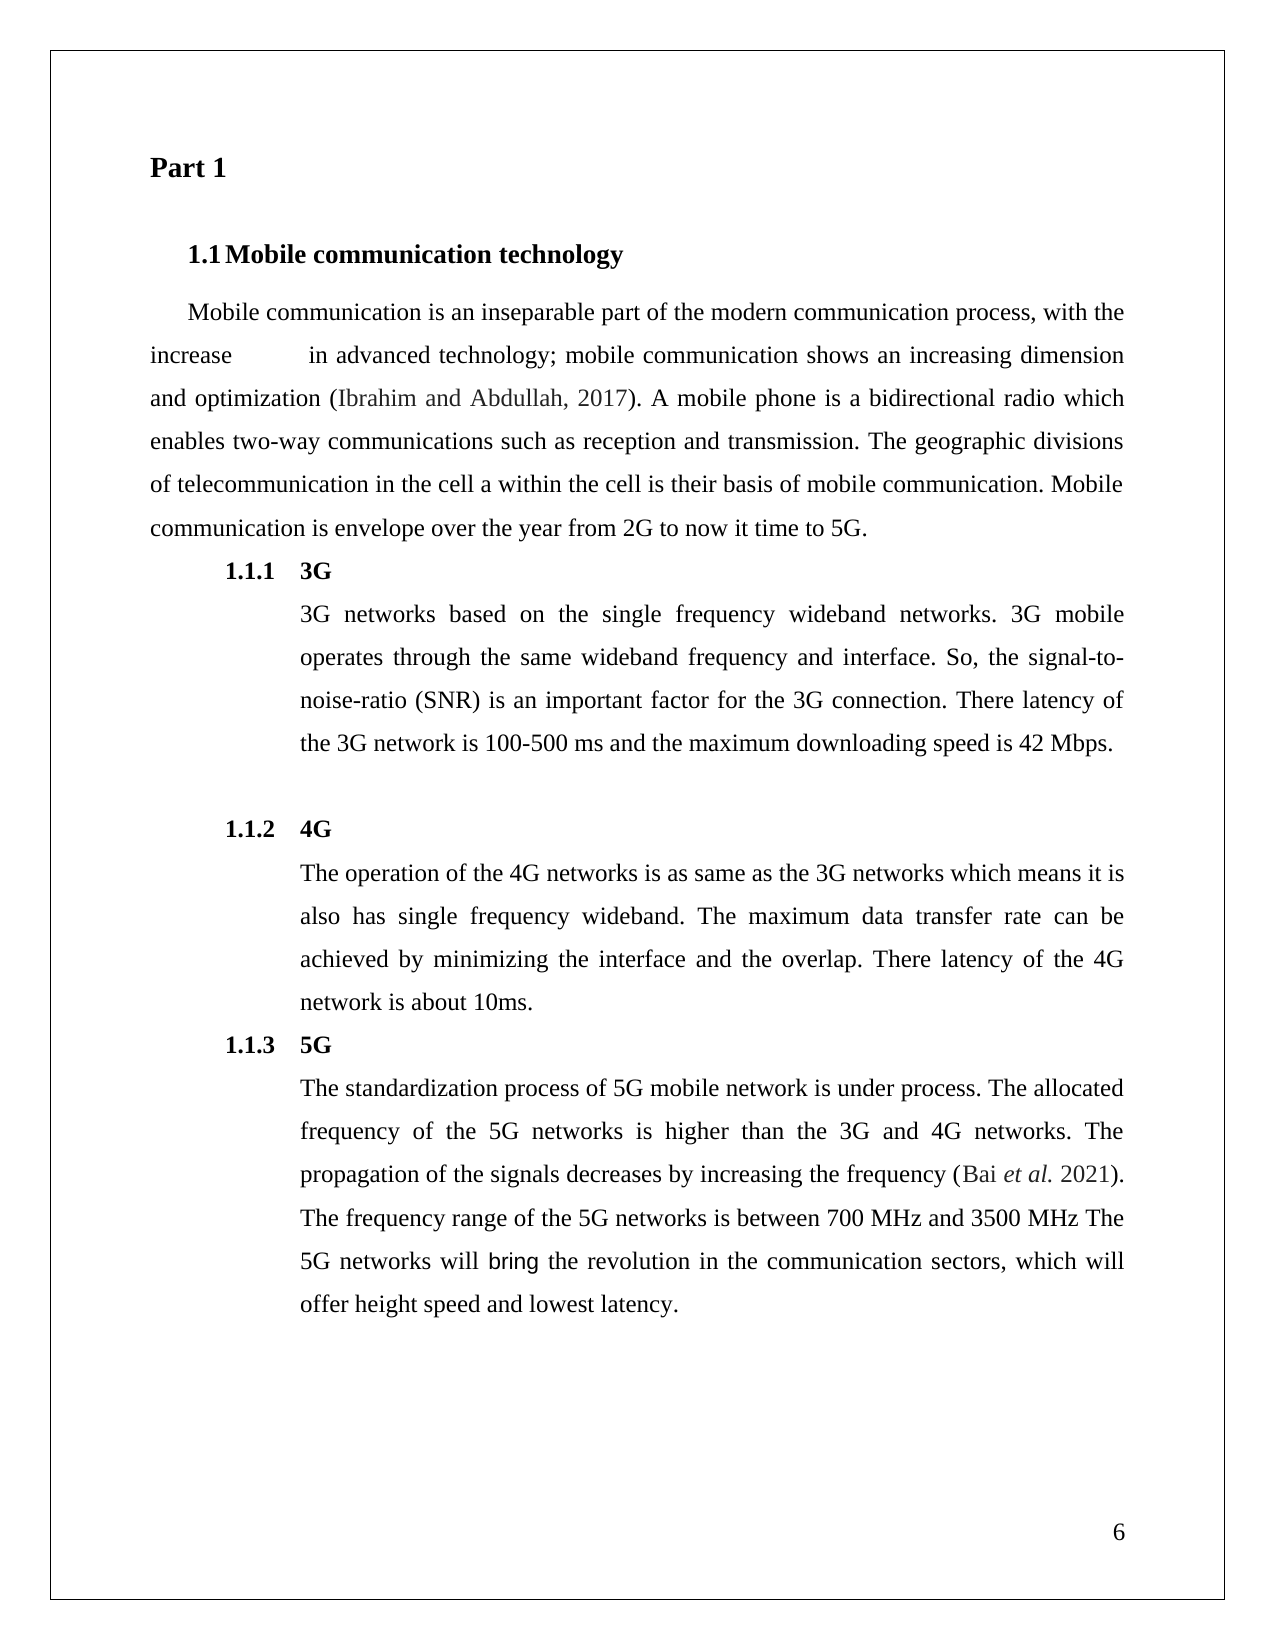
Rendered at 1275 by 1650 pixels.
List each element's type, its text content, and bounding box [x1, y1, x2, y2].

text The operation of the 4G networks is as same as the 3G networks which means it is also has single frequency wideband. The maximum data transfer rate can be achieved by minimizing the interface and the overlap. There latency of the 4G network is about 10ms. [300, 858, 1125, 1016]
list 4G [225, 814, 1125, 843]
text The standardization process of 5G mobile network is under process. The allocated frequency of the 5G networks is higher than the 3G and 4G networks. The propagation of the signals decreases by increasing the frequency (Bai et al. 2021). The frequency range of the 5G networks is between 700 MHz and 3500 MHz The 5G networks will bring the revolution in the communication sectors, which will offer height speed and lowest latency. [300, 1073, 1125, 1318]
subtitle Mobile communication technology [187, 238, 1125, 269]
list 5G [225, 1030, 1125, 1059]
text 3G networks based on the single frequency wideband networks. 3G mobile operates through the same wideband frequency and interface. So, the signal-to-noise-ratio (SNR) is an important factor for the 3G connection. There latency of the 3G network is 100-500 ms and the maximum downloading speed is 42 Mbps. [300, 599, 1125, 757]
subtitle Part 1 [150, 150, 1125, 183]
text Mobile communication is an inseparable part of the modern communication process, with the increase in advanced technology; mobile communication shows an increasing dimension and optimization (Ibrahim and Abdullah, 2017). A mobile phone is a bidirectional radio which enables two-way communications such as reception and transmission. The geographic divisions of telecommunication in the cell a within the cell is their basis of mobile communication. Mobile communication is envelope over the year from 2G to now it time to 5G. [150, 297, 1125, 541]
list 3G [225, 556, 1125, 584]
